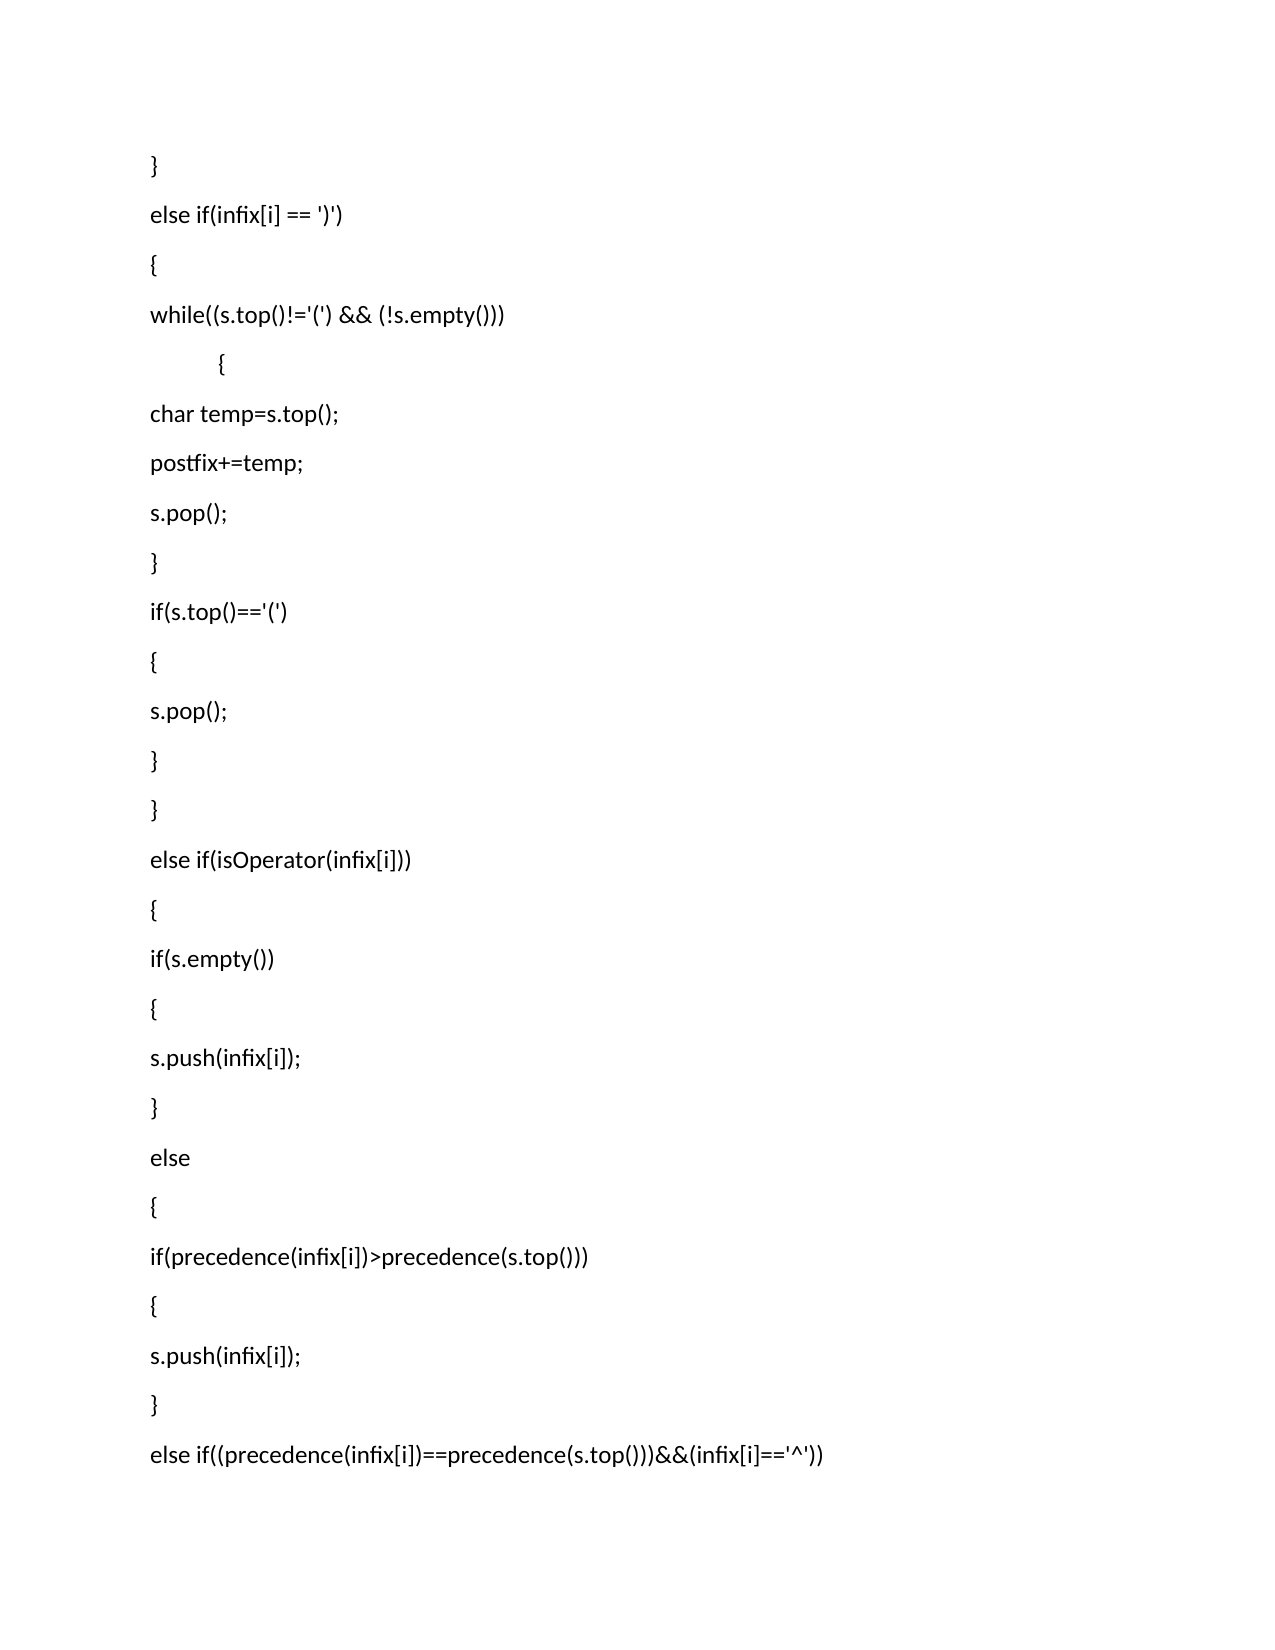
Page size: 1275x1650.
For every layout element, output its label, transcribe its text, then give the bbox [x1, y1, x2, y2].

text if(s.empty()) [150, 943, 1125, 974]
text } [150, 150, 1125, 181]
text s.push(infix[i]); [150, 1340, 1125, 1371]
text s.pop(); [150, 695, 1125, 726]
text } [150, 1389, 1125, 1420]
text while((s.top()!='(') && (!s.empty())) [150, 299, 1125, 329]
text char temp=s.top(); [150, 398, 1125, 428]
text else if(infix[i] == ')') [150, 199, 1125, 230]
text { [150, 894, 1125, 924]
text { [150, 348, 1125, 379]
text { [150, 249, 1125, 280]
text } [150, 1092, 1125, 1123]
text s.push(infix[i]); [150, 1042, 1125, 1073]
text if(s.top()=='(') [150, 596, 1125, 627]
text s.pop(); [150, 497, 1125, 528]
text { [150, 646, 1125, 676]
text } [150, 745, 1125, 776]
text else [150, 1142, 1125, 1172]
text { [150, 993, 1125, 1023]
text if(precedence(infix[i])>precedence(s.top())) [150, 1241, 1125, 1271]
text { [150, 1191, 1125, 1222]
text { [150, 1290, 1125, 1321]
text } [150, 547, 1125, 577]
text postfix+=temp; [150, 447, 1125, 478]
text } [150, 794, 1125, 825]
text else if(isOperator(infix[i])) [150, 844, 1125, 875]
text else if((precedence(infix[i])==precedence(s.top()))&&(infix[i]=='^')) [150, 1439, 1125, 1470]
